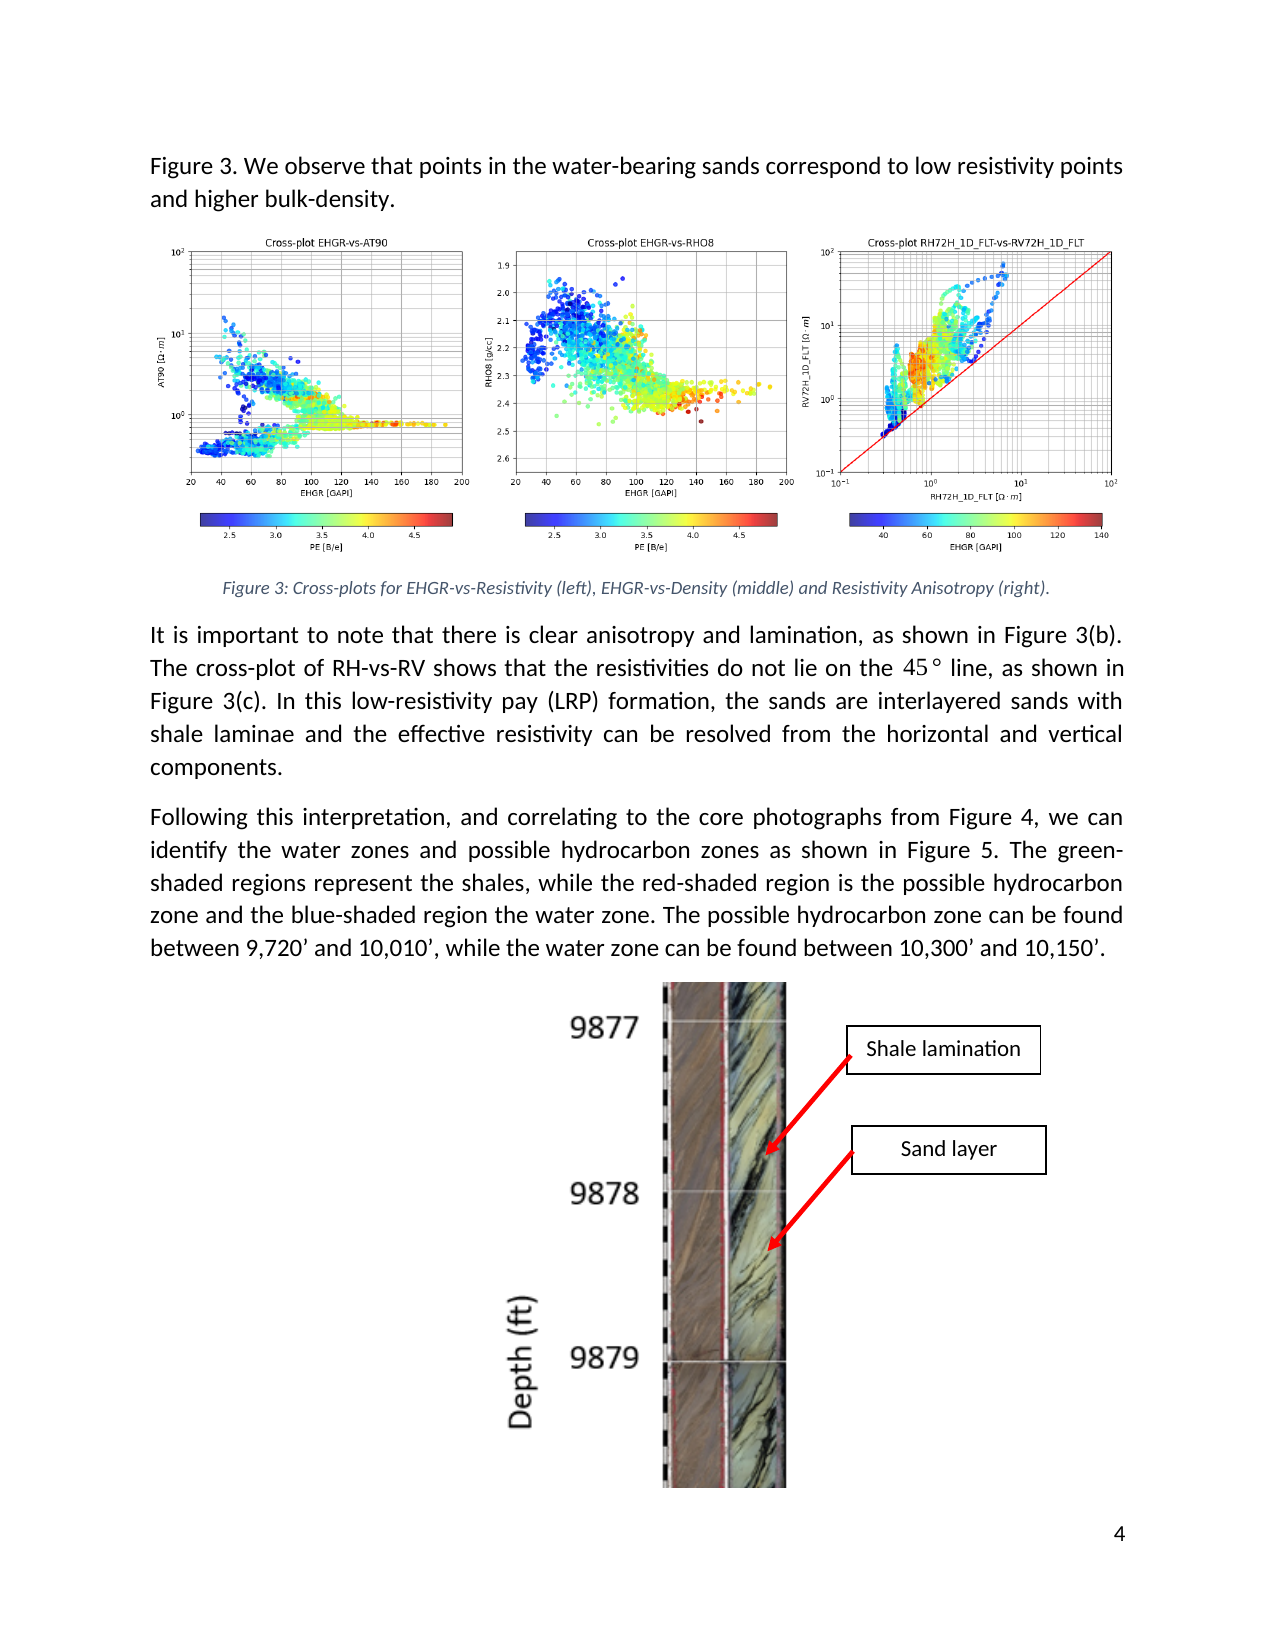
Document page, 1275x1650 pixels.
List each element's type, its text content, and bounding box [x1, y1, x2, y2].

picture [151, 232, 1124, 557]
picture [479, 982, 796, 1488]
text It is important to note that there is clear anisotropy and lamination, as shown in Figure 3(b). The cross-plot of RH-vs-RV shows that the resistivities do not lie on the line, as shown in Figure 3(c). In this low-resistivity pay (LRP) formation, the sands are interlayered sands with shale laminae and the effective resistivity can be resolved from the horizontal and vertical components. [150, 620, 1125, 782]
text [150, 150, 1125, 213]
text Following this interpretation, and correlating to the core photographs from Figure 4, we can identify the water zones and possible hydrocarbon zones as shown in Figure 5. The green-shaded regions represent the shales, while the red-shaded region is the possible hydrocarbon zone and the blue-shaded region the water zone. The possible hydrocarbon zone can be found between 9,720’ and 10,010’, while the water zone can be found between 10,300’ and 10,150’. [150, 801, 1125, 963]
